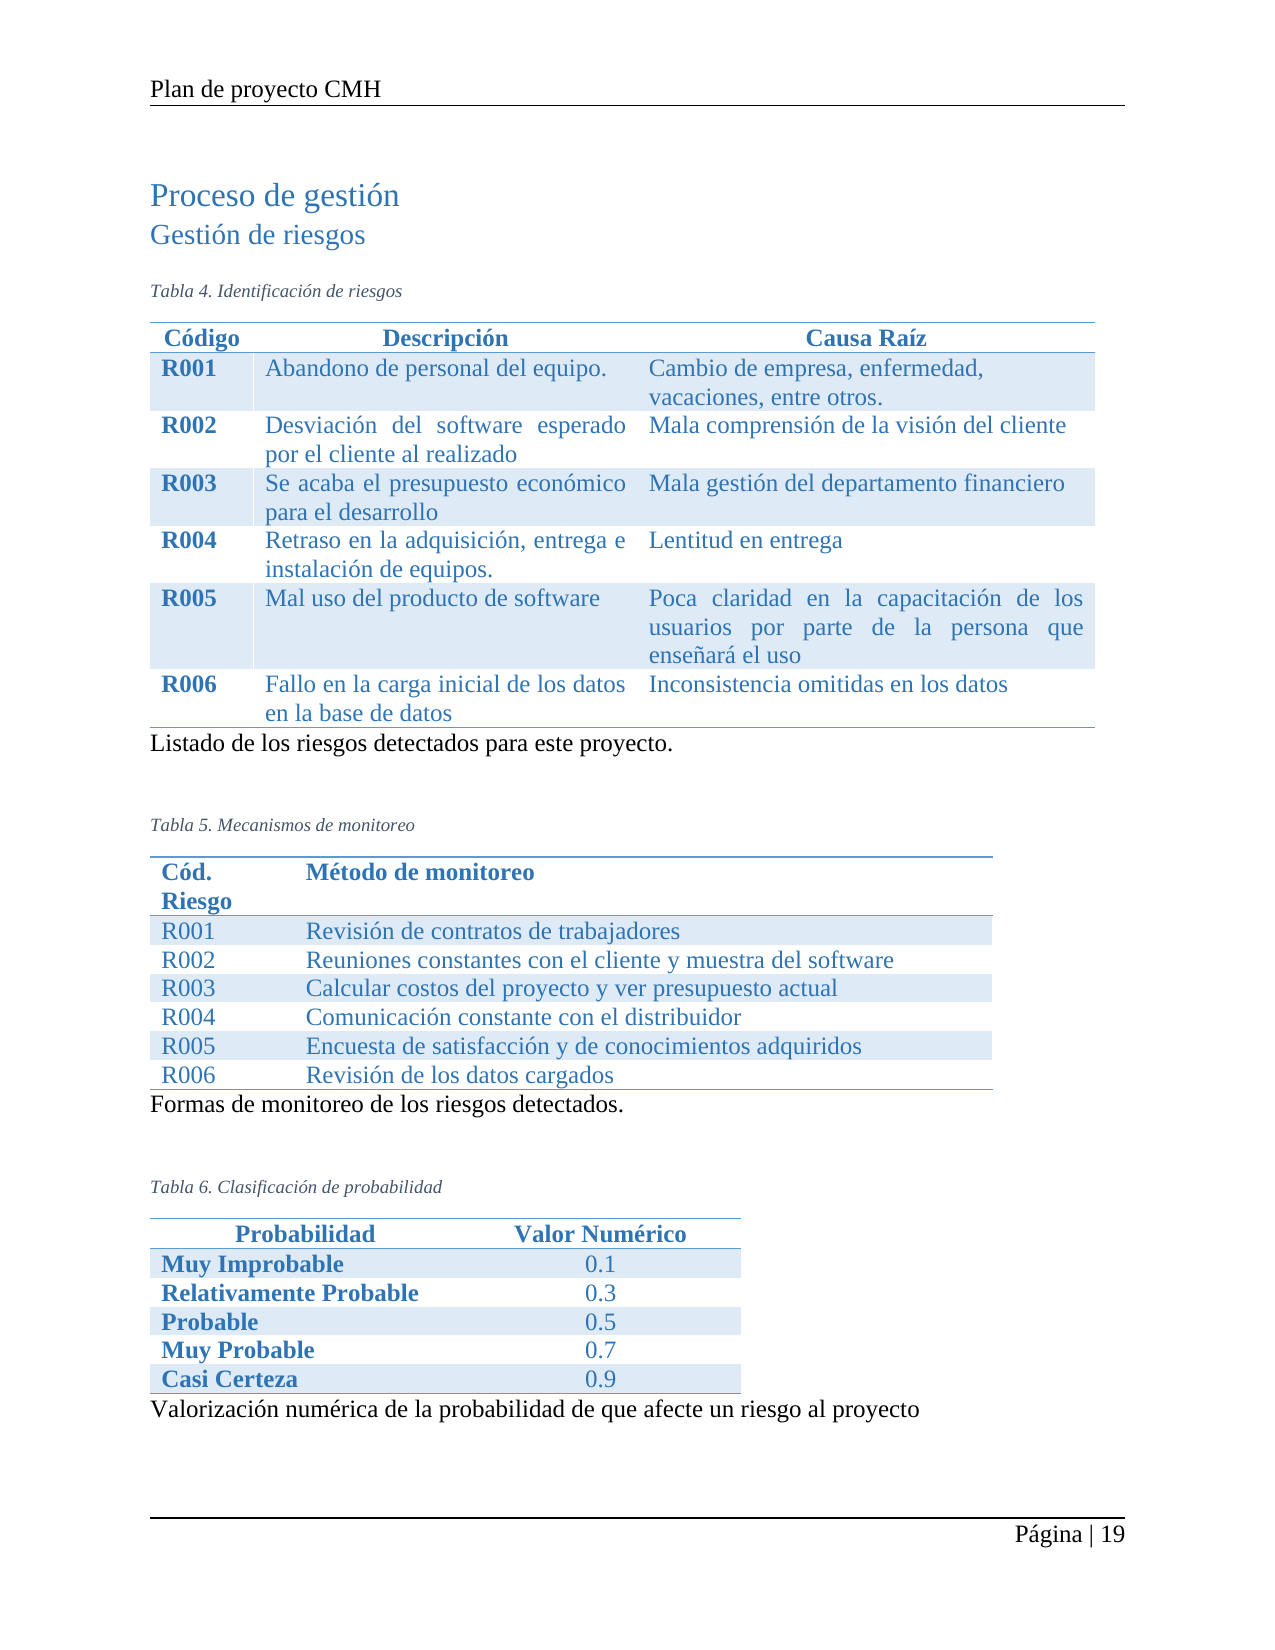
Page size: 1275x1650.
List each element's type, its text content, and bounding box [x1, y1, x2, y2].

table_cell R005 [150, 583, 253, 669]
table_cell Desviación del software esperado por el cliente al realizado [254, 411, 637, 468]
table_header Probabilidad [150, 1219, 460, 1248]
table_cell R002 [150, 411, 253, 468]
table_header Cód. Riesgo [150, 858, 294, 915]
table_cell Revisión de contratos de trabajadores [294, 916, 992, 945]
table_cell Mala comprensión de la visión del cliente [637, 411, 1095, 468]
table_cell Mal uso del producto de software [254, 583, 637, 669]
table_cell Casi Certeza [150, 1364, 460, 1393]
text Tabla 4. Identificación de riesgos [150, 280, 1125, 301]
table_cell R006 [150, 1060, 294, 1088]
table_cell R003 [150, 468, 253, 526]
table_cell Lentitud en entrega [637, 526, 1095, 583]
table_cell R004 [150, 526, 253, 583]
table_cell Poca claridad en la capacitación de los usuarios por parte de la persona que enseñará el uso [637, 583, 1095, 669]
table_cell Retraso en la adquisición, entrega e instalación de equipos. [254, 526, 637, 583]
table_cell Encuesta de satisfacción y de conocimientos adquiridos [294, 1031, 992, 1060]
table_header Valor Numérico [460, 1219, 741, 1248]
table_cell Revisión de los datos cargados [294, 1060, 992, 1088]
table_cell 0.9 [460, 1364, 741, 1393]
table_cell Comunicación constante con el distribuidor [294, 1002, 992, 1031]
table_cell Mala gestión del departamento financiero [637, 468, 1095, 526]
table_header Código [150, 323, 253, 352]
table_cell Calcular costos del proyecto y ver presupuesto actual [294, 974, 992, 1002]
text Valorización numérica de la probabilidad de que afecte un riesgo al proyecto [150, 1394, 1125, 1423]
table_cell R002 [150, 945, 294, 973]
table_cell Reuniones constantes con el cliente y muestra del software [294, 945, 992, 973]
table_header Descripción [254, 323, 637, 352]
table_header Método de monitoreo [294, 858, 992, 915]
text Tabla 5. Mecanismos de monitoreo [150, 814, 1125, 836]
table_cell Se acaba el presupuesto económico para el desarrollo [254, 468, 637, 526]
subtitle Gestión de riesgos [150, 217, 1125, 251]
table_cell 0.7 [460, 1335, 741, 1364]
table_cell Muy Improbable [150, 1249, 460, 1278]
table_cell Relativamente Probable [150, 1278, 460, 1307]
table_cell Cambio de empresa, enfermedad, vacaciones, entre otros. [637, 353, 1095, 411]
text Listado de los riesgos detectados para este proyecto. [150, 728, 1125, 757]
table_cell 0.5 [460, 1307, 741, 1335]
table_cell Abandono de personal del equipo. [254, 353, 637, 411]
subtitle Proceso de gestión [150, 175, 1125, 213]
table_cell R003 [150, 974, 294, 1002]
table_cell Inconsistencia omitidas en los datos [637, 669, 1095, 727]
table_cell R005 [150, 1031, 294, 1060]
text Tabla 6. Clasificación de probabilidad [150, 1176, 1125, 1197]
table_cell Muy Probable [150, 1335, 460, 1364]
table_cell Fallo en la carga inicial de los datos en la base de datos [254, 669, 637, 727]
table_cell 0.3 [460, 1278, 741, 1307]
table_cell 0.1 [460, 1249, 741, 1278]
table_cell R004 [150, 1002, 294, 1031]
text Formas de monitoreo de los riesgos detectados. [150, 1089, 1125, 1118]
table_cell Probable [150, 1307, 460, 1335]
table_header Causa Raíz [637, 323, 1095, 352]
table_cell R001 [150, 916, 294, 945]
table_cell R001 [150, 353, 253, 411]
table_cell R006 [150, 669, 253, 727]
